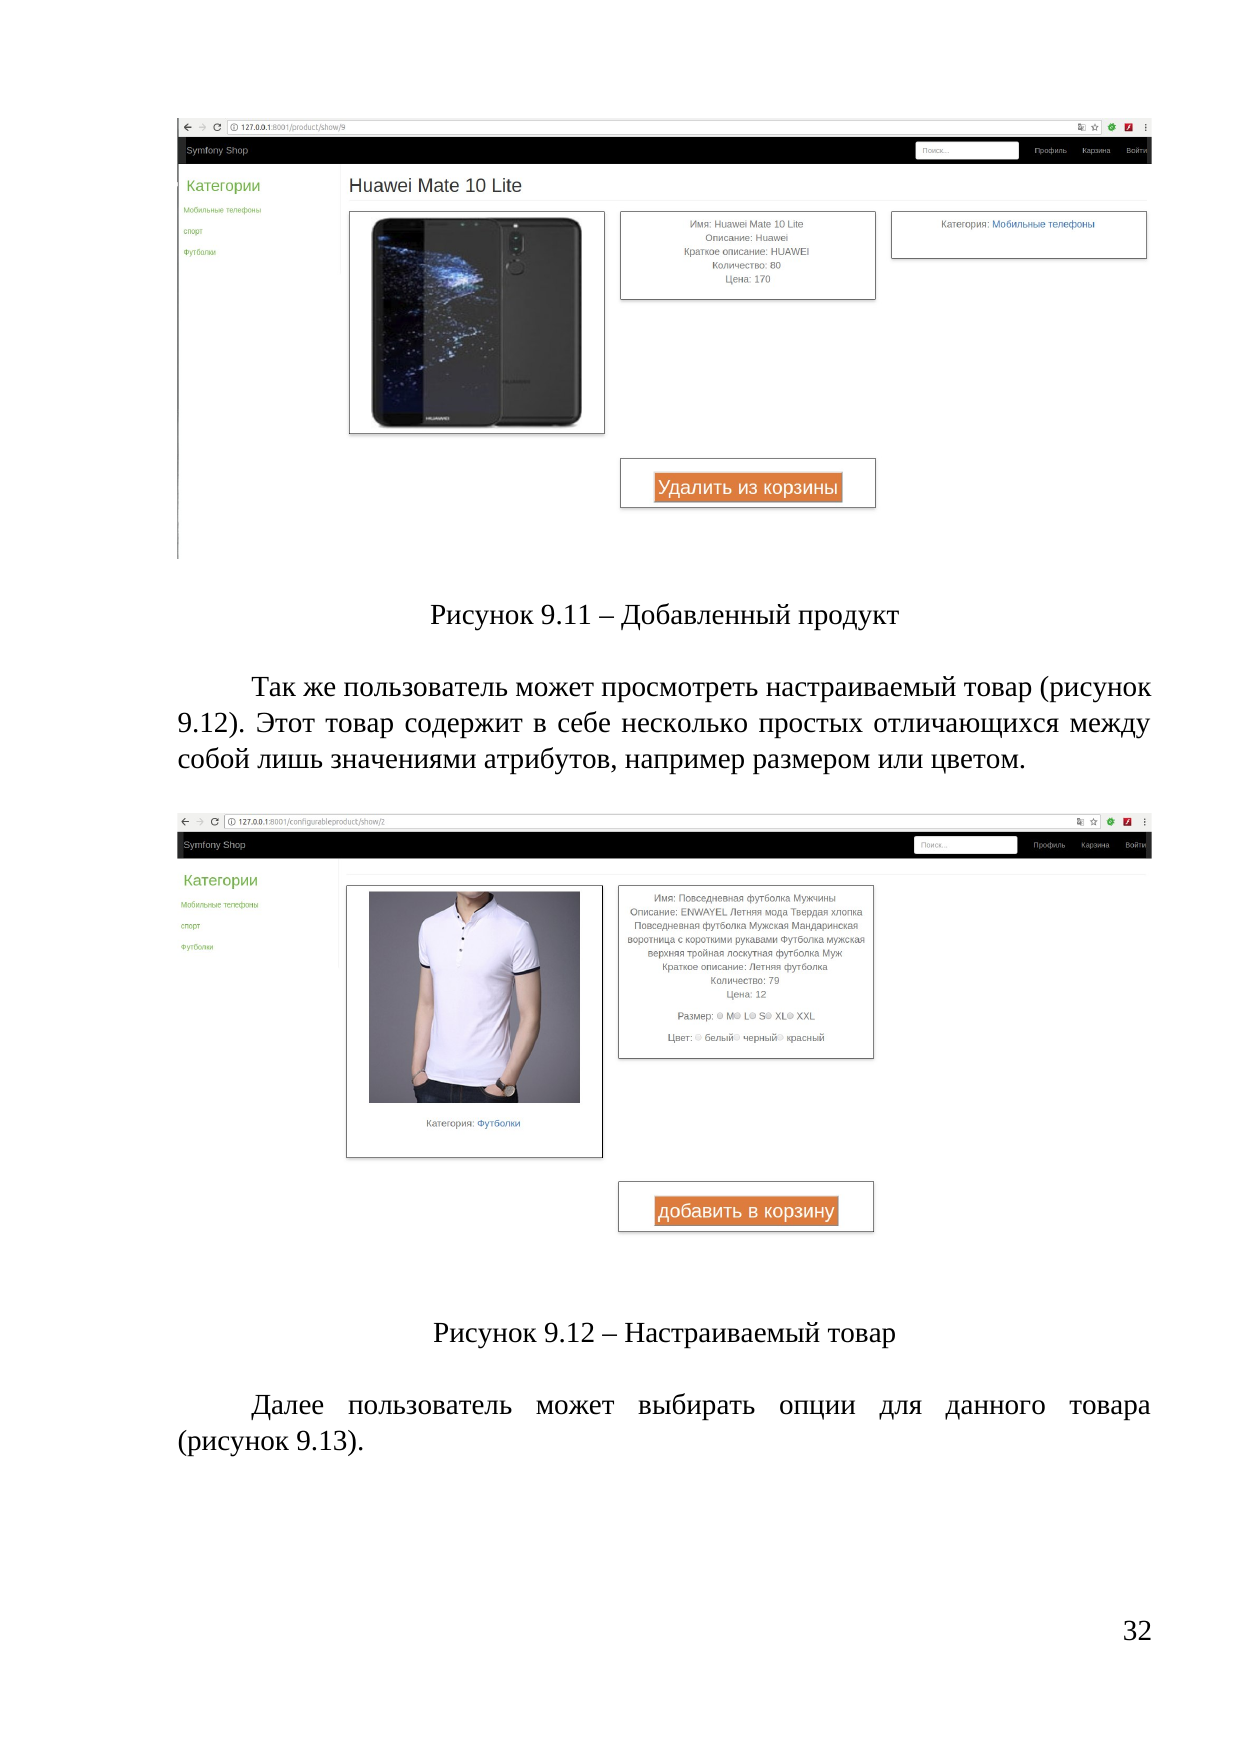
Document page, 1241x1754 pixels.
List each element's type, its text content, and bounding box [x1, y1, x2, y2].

picture [177, 813, 1152, 1276]
text Рисунок 9.12 – Настраиваемый товар [177, 1315, 1152, 1348]
picture [177, 118, 1152, 559]
text Так же пользователь может просмотреть настраиваемый товар (рисунок 9.12). Этот товар содержит в себе несколько простых отличающихся между собой лишь значениями атрибутов, например размером или цветом. [177, 669, 1152, 775]
text Далее пользователь может выбирать опции для данного товара (рисунок 9.13). [177, 1387, 1152, 1457]
text Рисунок 9.11 – Добавленный продукт [177, 597, 1152, 631]
